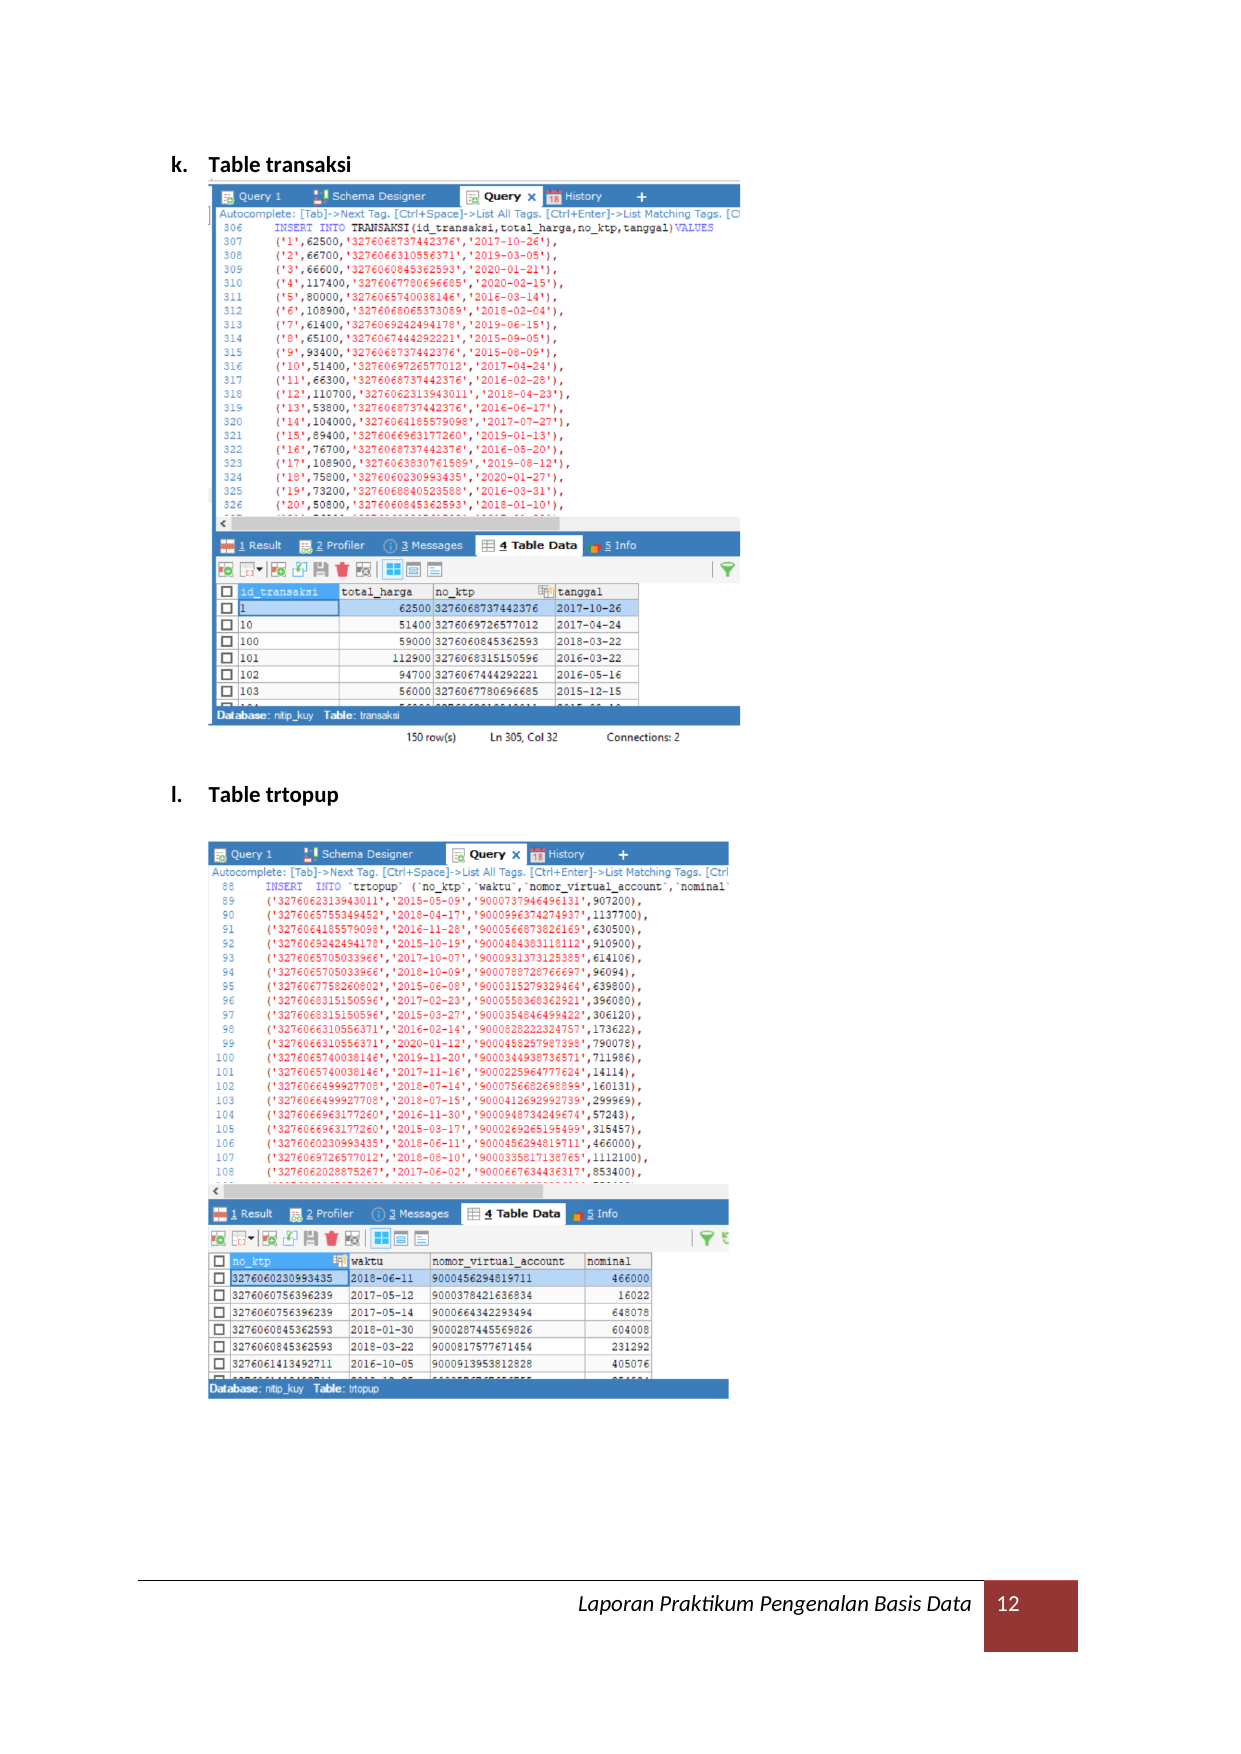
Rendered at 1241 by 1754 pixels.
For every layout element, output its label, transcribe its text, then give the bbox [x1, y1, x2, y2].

picture [208, 178, 740, 744]
list Table transaksi [171, 150, 1090, 178]
picture [208, 840, 729, 1399]
list Table trtopup [171, 780, 1090, 808]
